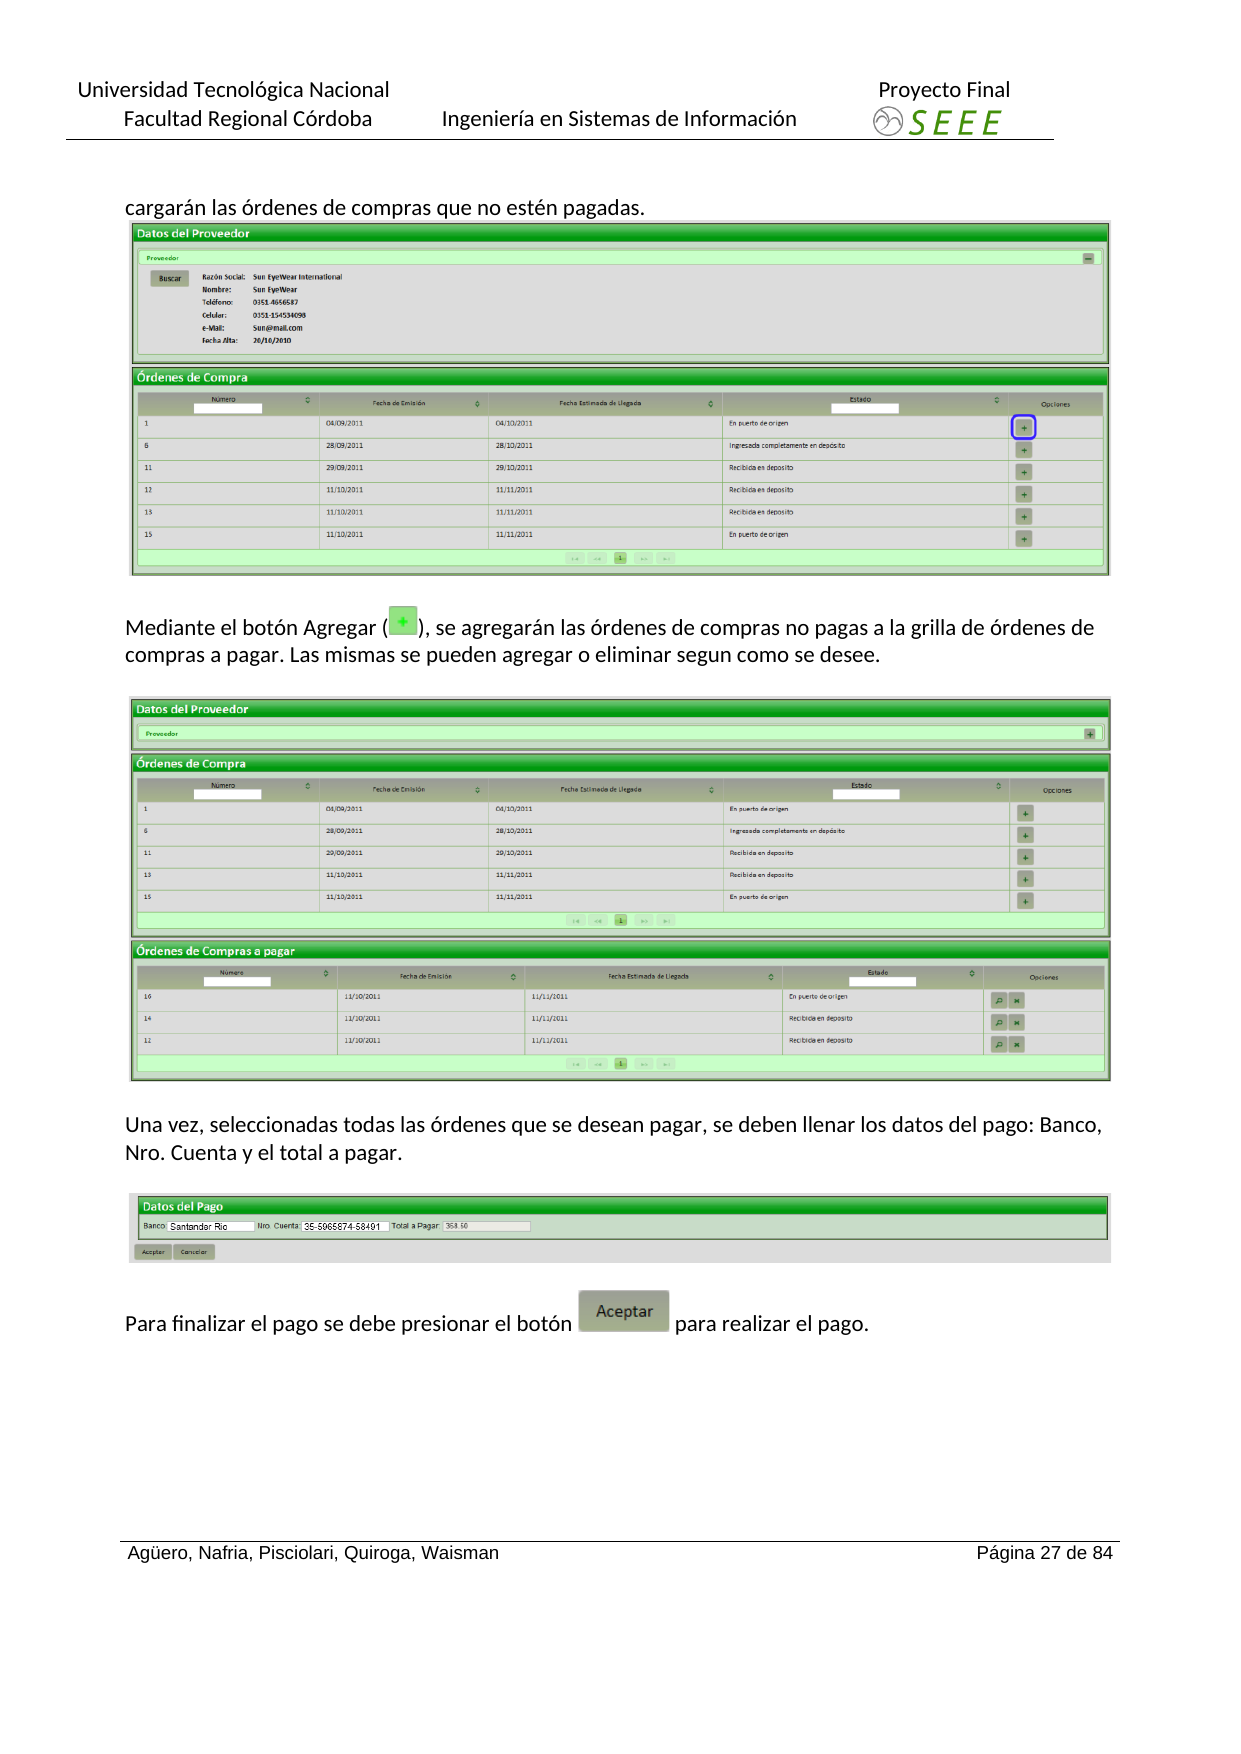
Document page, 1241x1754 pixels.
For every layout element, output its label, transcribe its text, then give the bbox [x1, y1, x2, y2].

text Una vez, seleccionadas todas las órdenes que se desean pagar, se deben llenar los datos del pago: Banco, Nro. Cuenta y el total a pagar. [125, 1110, 1115, 1166]
picture [873, 103, 1004, 139]
picture [578, 1290, 670, 1332]
picture [128, 220, 1112, 576]
text Mediante el botón Agregar (), se agregarán las órdenes de compras no pagas a la grilla de órdenes de compras a pagar. Las mismas se pueden agregar o eliminar segun como se desee. [125, 606, 1115, 669]
picture [128, 696, 1112, 1082]
text Para finalizar el pago se debe presionar el botón para realizar el pago. [125, 1291, 1115, 1337]
picture [128, 1193, 1112, 1263]
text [125, 193, 1115, 221]
picture [388, 606, 418, 635]
